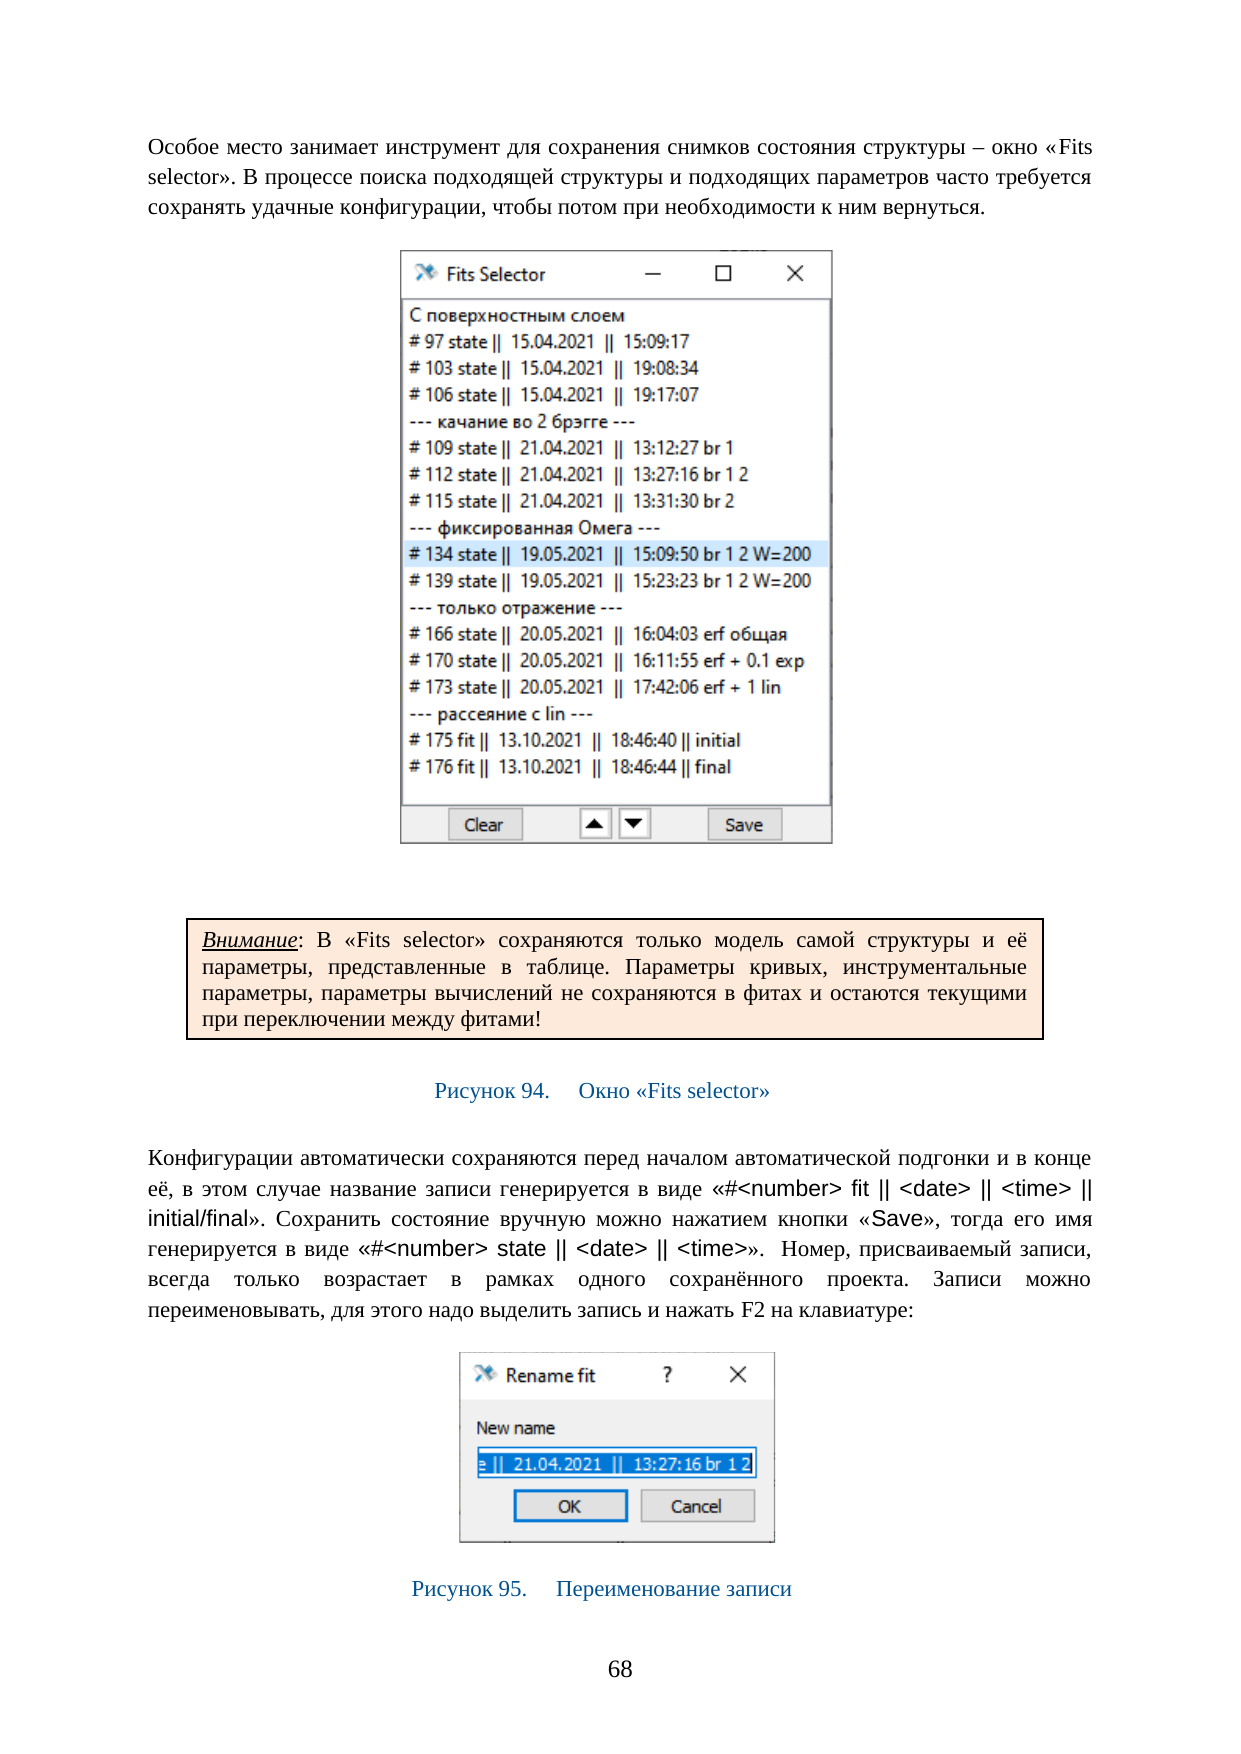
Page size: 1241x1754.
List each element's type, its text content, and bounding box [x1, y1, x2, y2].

picture [400, 250, 833, 844]
picture [459, 1352, 776, 1543]
text Особое место занимает инструмент для сохранения снимков состояния структуры – окно «Fits selector». В процессе поиска подходящей структуры и подходящих параметров часто требуется сохранять удачные конфигурации, чтобы потом при необходимости к ним вернуться. [148, 133, 1093, 220]
text Конфигурации автоматически сохраняются перед началом автоматической подгонки и в конце её, в этом случае название записи генерируется в виде «#<number> fit || <date> || <time> || initial/final». Сохранить состояние вручную можно нажатием кнопки «Save», тогда его имя генерируется в виде «#<number> state || <date> || <time>». Номер, присваиваемый записи, всегда только возрастает в рамках одного сохранённого проекта. Записи можно переименовывать, для этого надо выделить запись и нажать F2 на клавиатуре: [148, 1144, 1093, 1322]
